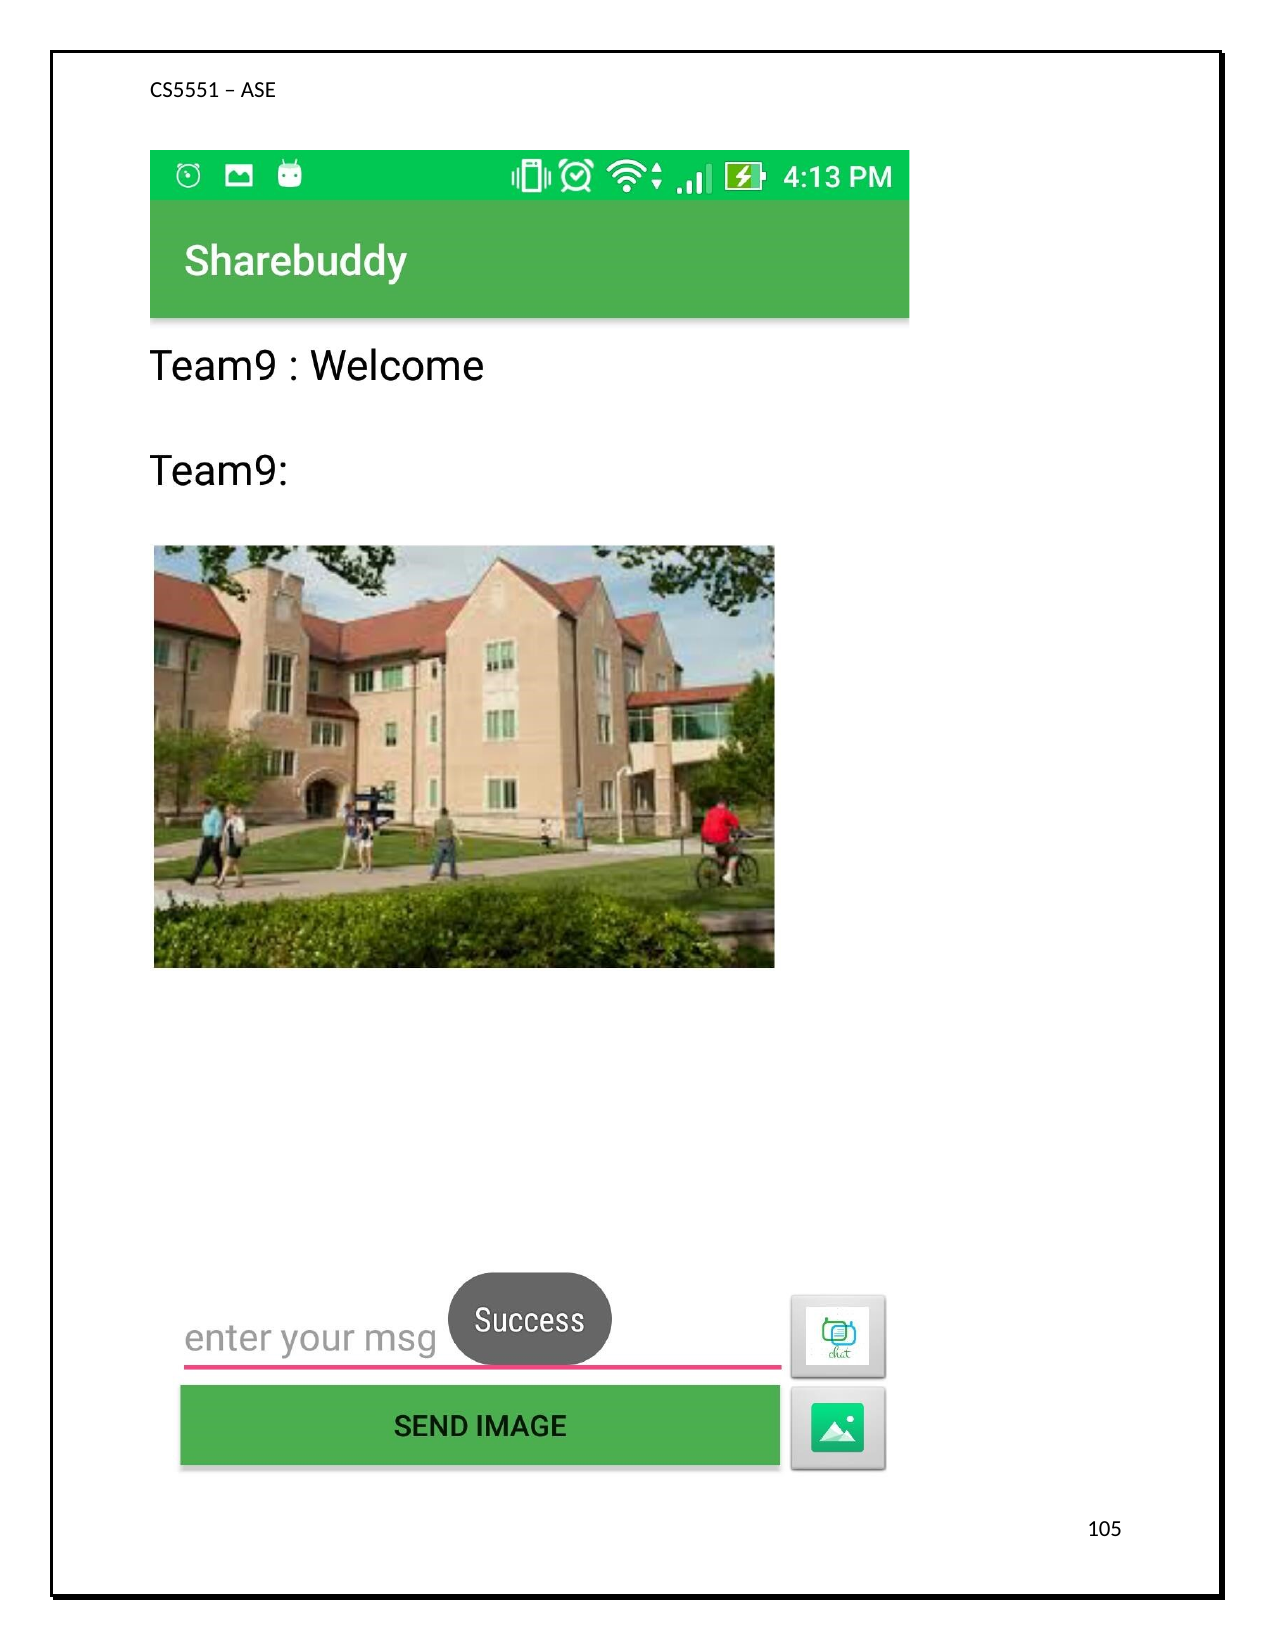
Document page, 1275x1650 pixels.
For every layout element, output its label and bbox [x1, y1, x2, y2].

picture [150, 150, 910, 1497]
